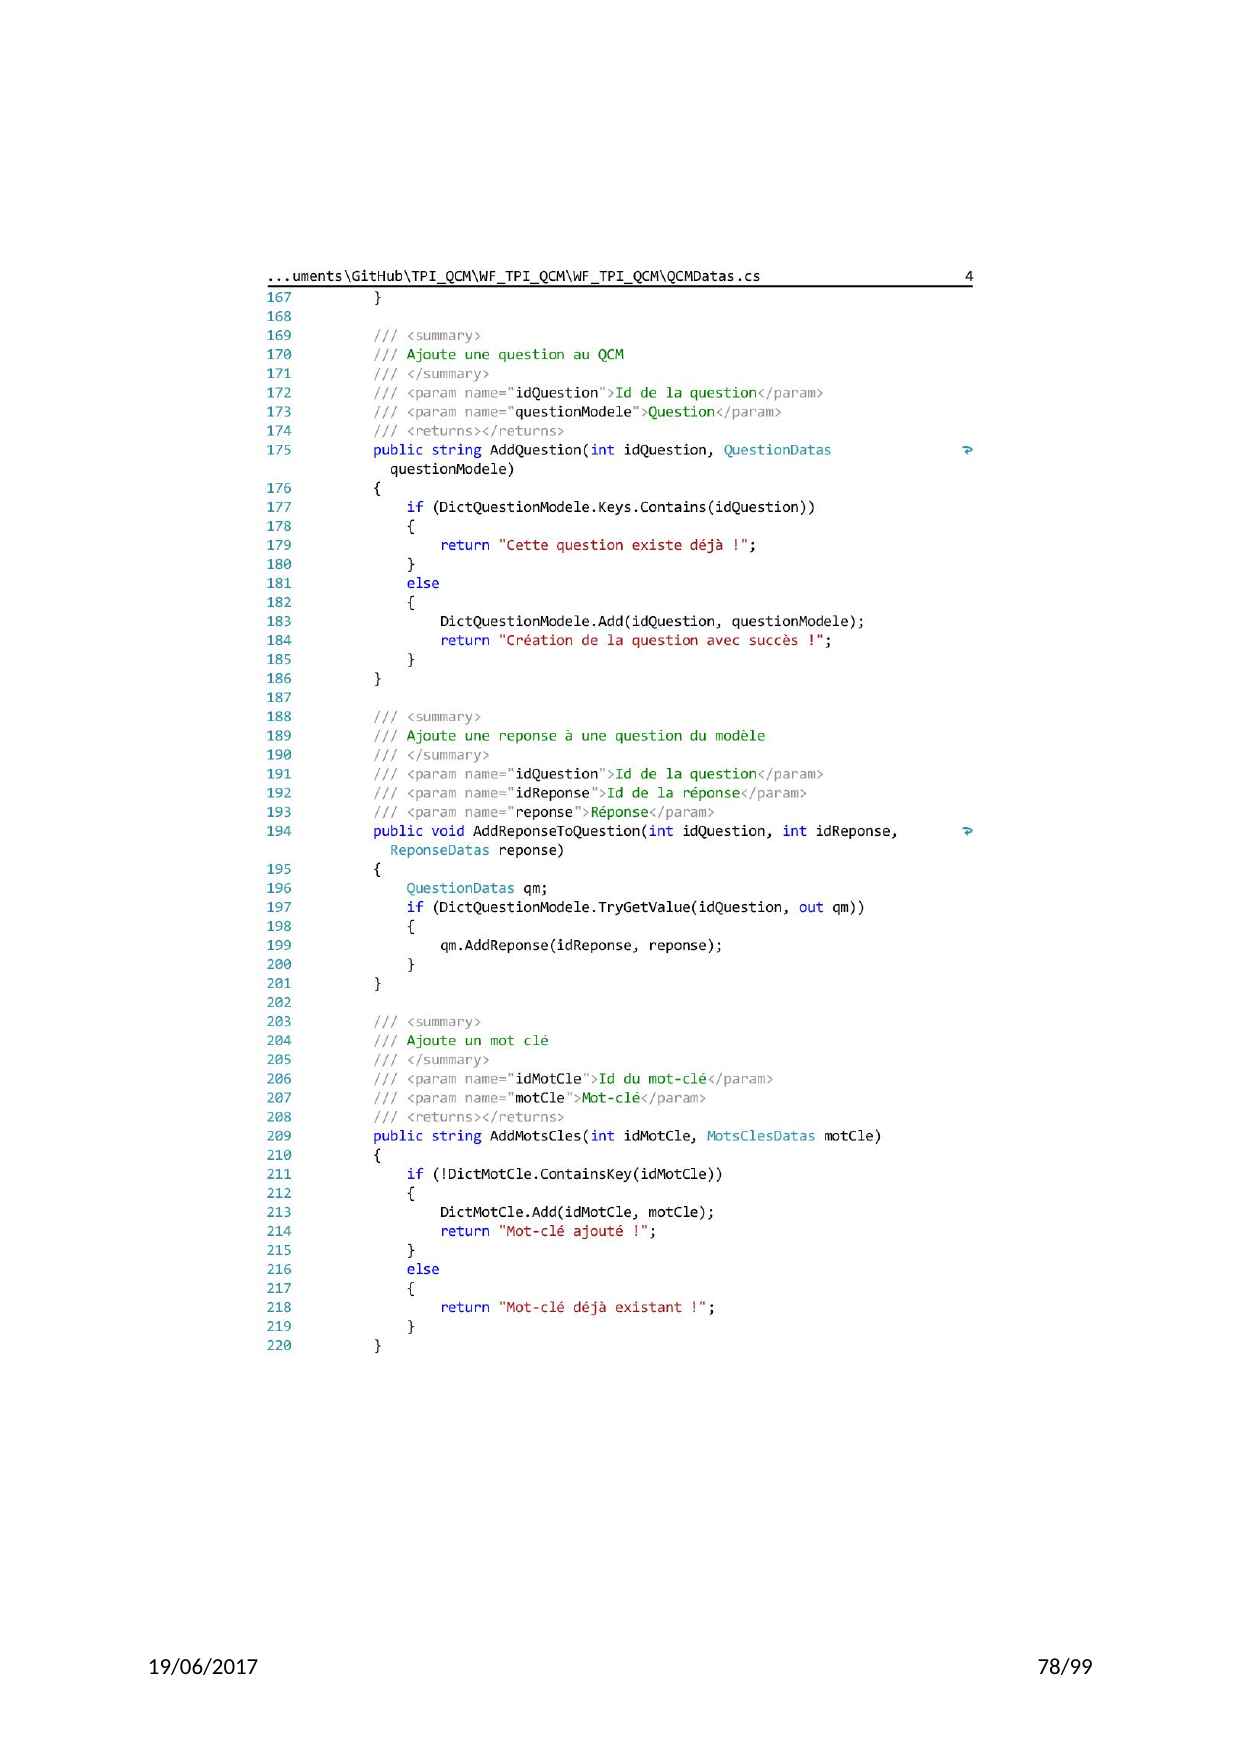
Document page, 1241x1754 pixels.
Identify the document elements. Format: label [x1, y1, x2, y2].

picture [147, 147, 1093, 1484]
